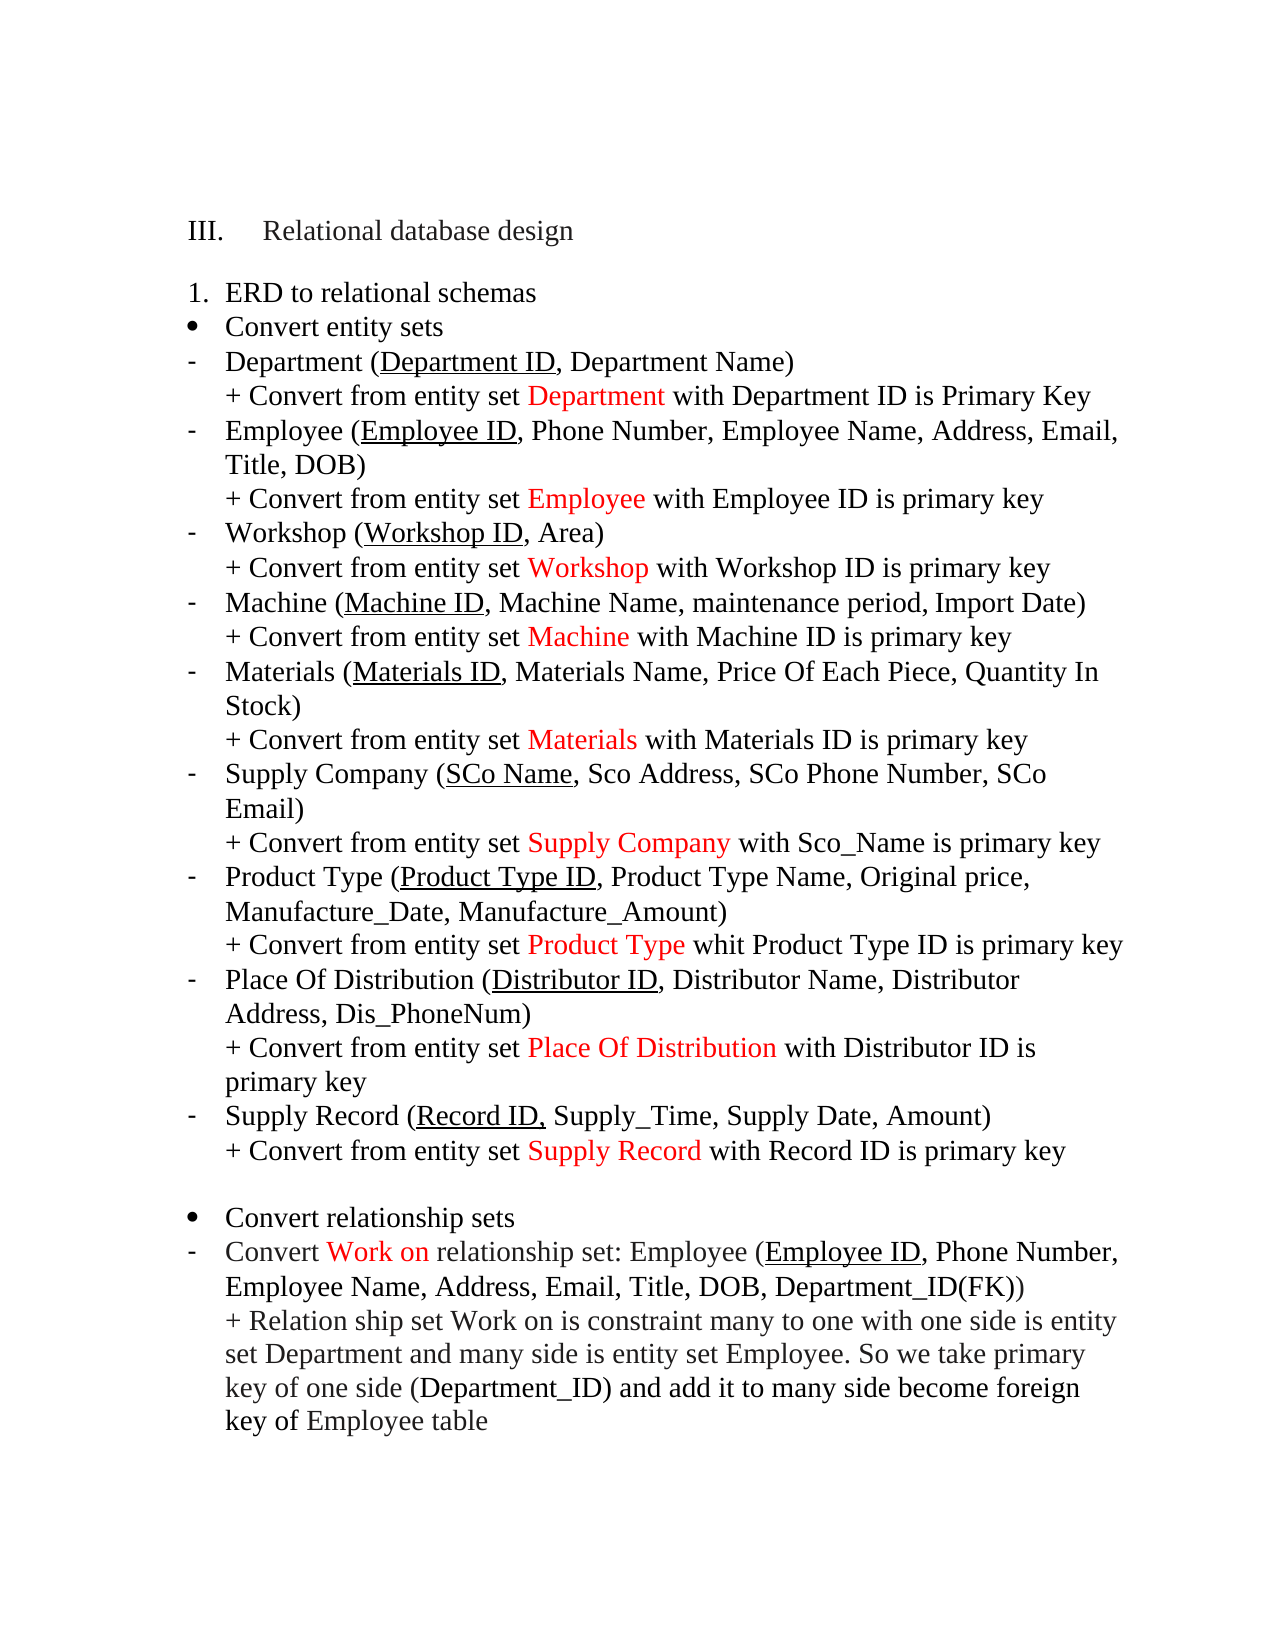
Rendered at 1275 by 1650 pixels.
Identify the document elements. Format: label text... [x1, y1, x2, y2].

list + Convert from entity set Machine with Machine ID is primary key [225, 619, 1125, 653]
list Supply Record (Record ID, Supply_Time, Supply Date, Amount) [187, 1097, 1125, 1133]
list Department (Department ID, Department Name) [187, 343, 1125, 378]
list + Relation ship set Work on is constraint many to one with one side is entity set Department and many side is entity set Employee. So we take primary key of one side (Department_ID) and add it to many side become foreign key of Employee table [225, 1303, 1125, 1437]
list Materials (Materials ID, Materials Name, Price Of Each Piece, Quantity In Stock) [187, 653, 1125, 722]
list Convert entity sets [187, 309, 1125, 343]
list + Convert from entity set Place Of Distribution with Distributor ID is primary key [225, 1030, 1125, 1097]
list Relational database design [187, 213, 1125, 246]
list + Convert from entity set Workshop with Workshop ID is primary key [225, 550, 1125, 584]
list Convert Work on relationship set: Employee (Employee ID, Phone Number, Employee Name, Address, Email, Title, DOB, Department_ID(FK)) [187, 1233, 1125, 1303]
list Product Type (Product Type ID, Product Type Name, Original price, Manufacture_Date, Manufacture_Amount) [187, 858, 1125, 927]
list Employee (Employee ID, Phone Number, Employee Name, Address, Email, Title, DOB) [187, 412, 1125, 481]
list Workshop (Workshop ID, Area) [187, 514, 1125, 550]
list + Convert from entity set Supply Company with Sco_Name is primary key [225, 825, 1125, 858]
list Machine (Machine ID, Machine Name, maintenance period, Import Date) [187, 584, 1125, 619]
list Place Of Distribution (Distributor ID, Distributor Name, Distributor Address, Dis_PhoneNum) [187, 961, 1125, 1030]
list + Convert from entity set Employee with Employee ID is primary key [225, 481, 1125, 514]
list + Convert from entity set Materials with Materials ID is primary key [225, 722, 1125, 756]
list ERD to relational schemas [187, 275, 1125, 309]
list Convert relationship sets [187, 1200, 1125, 1233]
list Supply Company (SCo Name, Sco Address, SCo Phone Number, SCo Email) [187, 756, 1125, 825]
list + Convert from entity set Supply Record with Record ID is primary key [225, 1133, 1125, 1166]
list + Convert from entity set Product Type whit Product Type ID is primary key [225, 927, 1125, 961]
list + Convert from entity set Department with Department ID is Primary Key [225, 378, 1125, 412]
